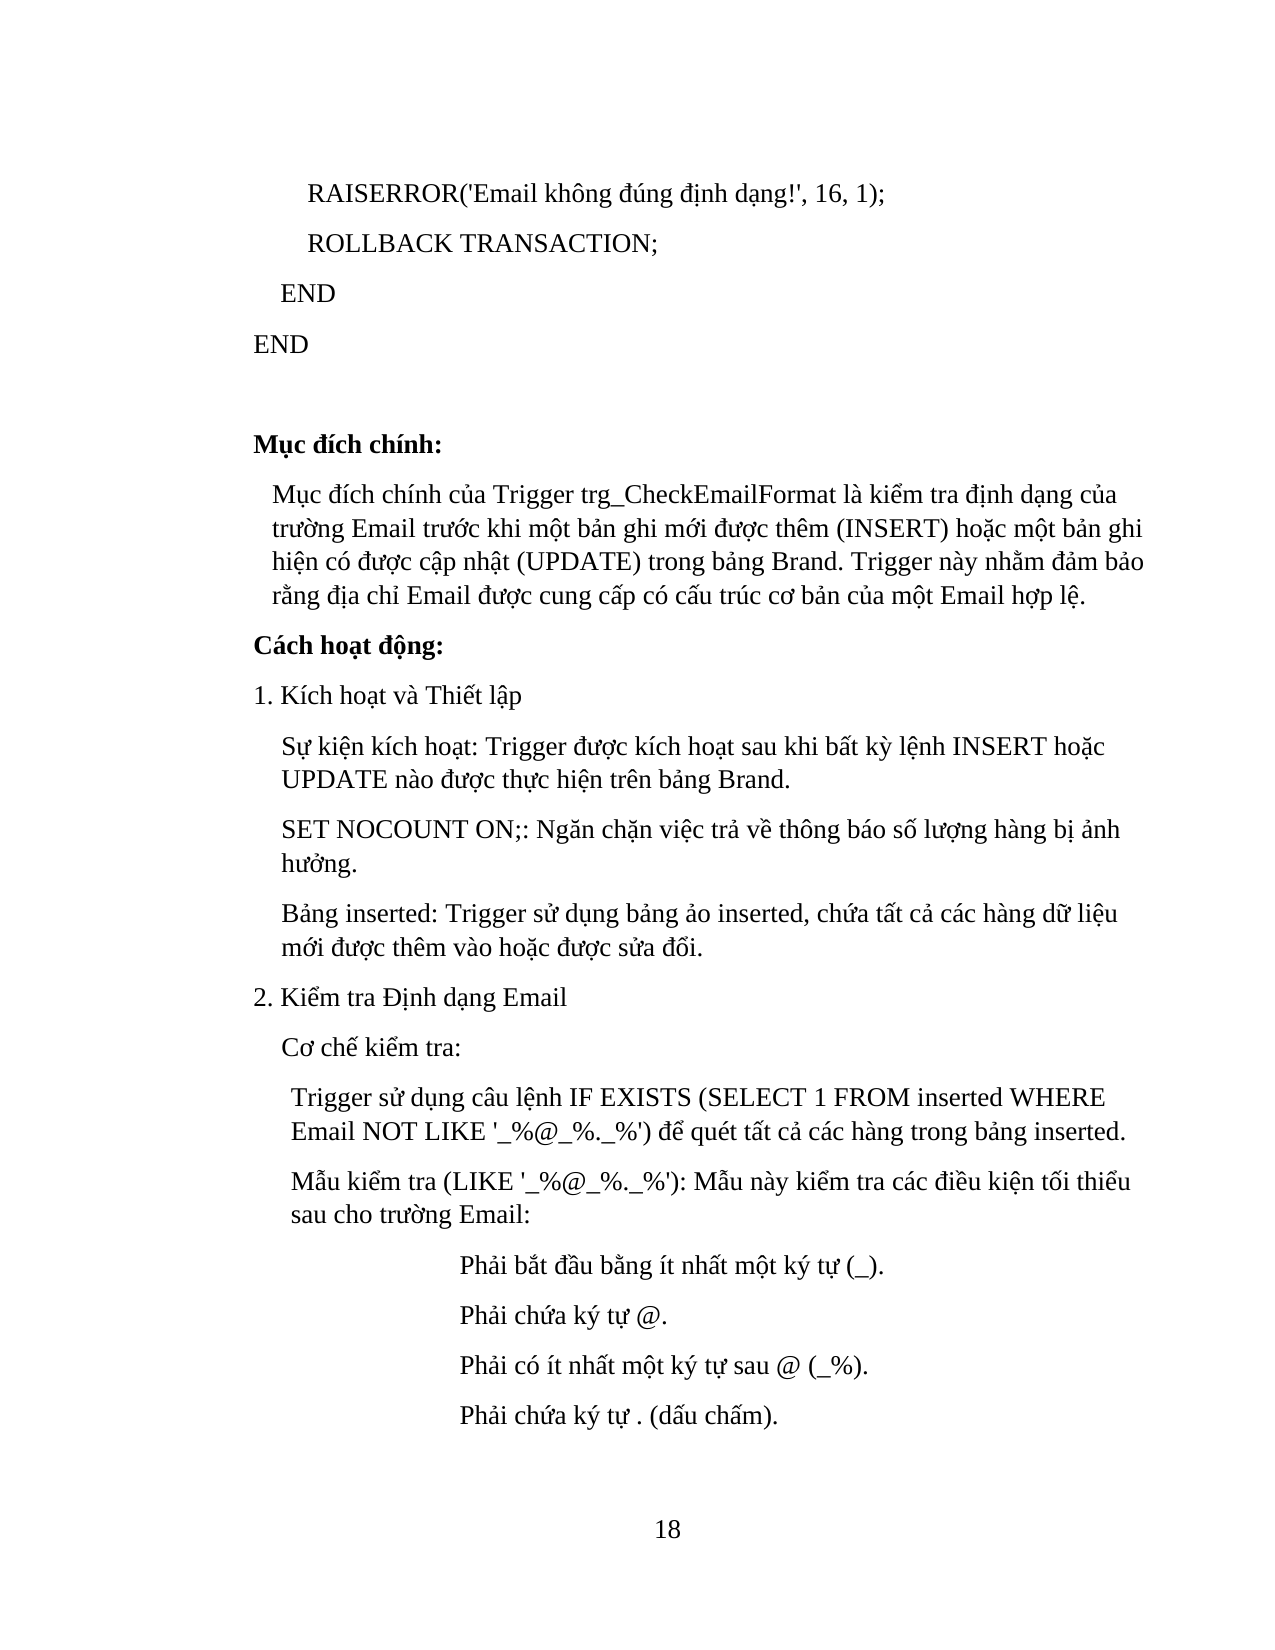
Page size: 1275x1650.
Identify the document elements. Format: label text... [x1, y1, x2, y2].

text Mục đích chính của Trigger trg_CheckEmailFormat là kiểm tra định dạng của trường Email trước khi một bản ghi mới được thêm (INSERT) hoặc một bản ghi hiện có được cập nhật (UPDATE) trong bảng Brand. Trigger này nhằm đảm bảo rằng địa chỉ Email được cung cấp có cấu trúc cơ bản của một Email hợp lệ. [272, 478, 1157, 610]
text Phải chứa ký tự @. [384, 1299, 1157, 1330]
text Sự kiện kích hoạt: Trigger được kích hoạt sau khi bất kỳ lệnh INSERT hoặc UPDATE nào được thực hiện trên bảng Brand. [281, 730, 1157, 794]
text Phải có ít nhất một ký tự sau @ (_%). [384, 1349, 1157, 1380]
text ROLLBACK TRANSACTION; [178, 227, 1157, 258]
text Mẫu kiểm tra (LIKE '_%@_%._%'): Mẫu này kiểm tra các điều kiện tối thiểu sau cho trường Email: [291, 1165, 1157, 1230]
text Phải chứa ký tự . (dấu chấm). [384, 1399, 1157, 1431]
text Cách hoạt động: [178, 629, 1157, 660]
text SET NOCOUNT ON;: Ngăn chặn việc trả về thông báo số lượng hàng bị ảnh hưởng. [281, 813, 1157, 878]
text 1. Kích hoạt và Thiết lập [178, 679, 1157, 711]
text RAISERROR('Email không đúng định dạng!', 16, 1); [178, 177, 1157, 208]
text Bảng inserted: Trigger sử dụng bảng ảo inserted, chứa tất cả các hàng dữ liệu mới được thêm vào hoặc được sửa đổi. [281, 897, 1157, 962]
text Cơ chế kiểm tra: [206, 1031, 1157, 1062]
text END [178, 278, 1157, 309]
text Trigger sử dụng câu lệnh IF EXISTS (SELECT 1 FROM inserted WHERE Email NOT LIKE '_%@_%._%') để quét tất cả các hàng trong bảng inserted. [291, 1081, 1157, 1146]
text 2. Kiểm tra Định dạng Email [178, 981, 1157, 1012]
text Phải bắt đầu bằng ít nhất một ký tự (_). [384, 1249, 1157, 1280]
text END [178, 328, 1157, 359]
text Mục đích chính: [178, 428, 1157, 459]
